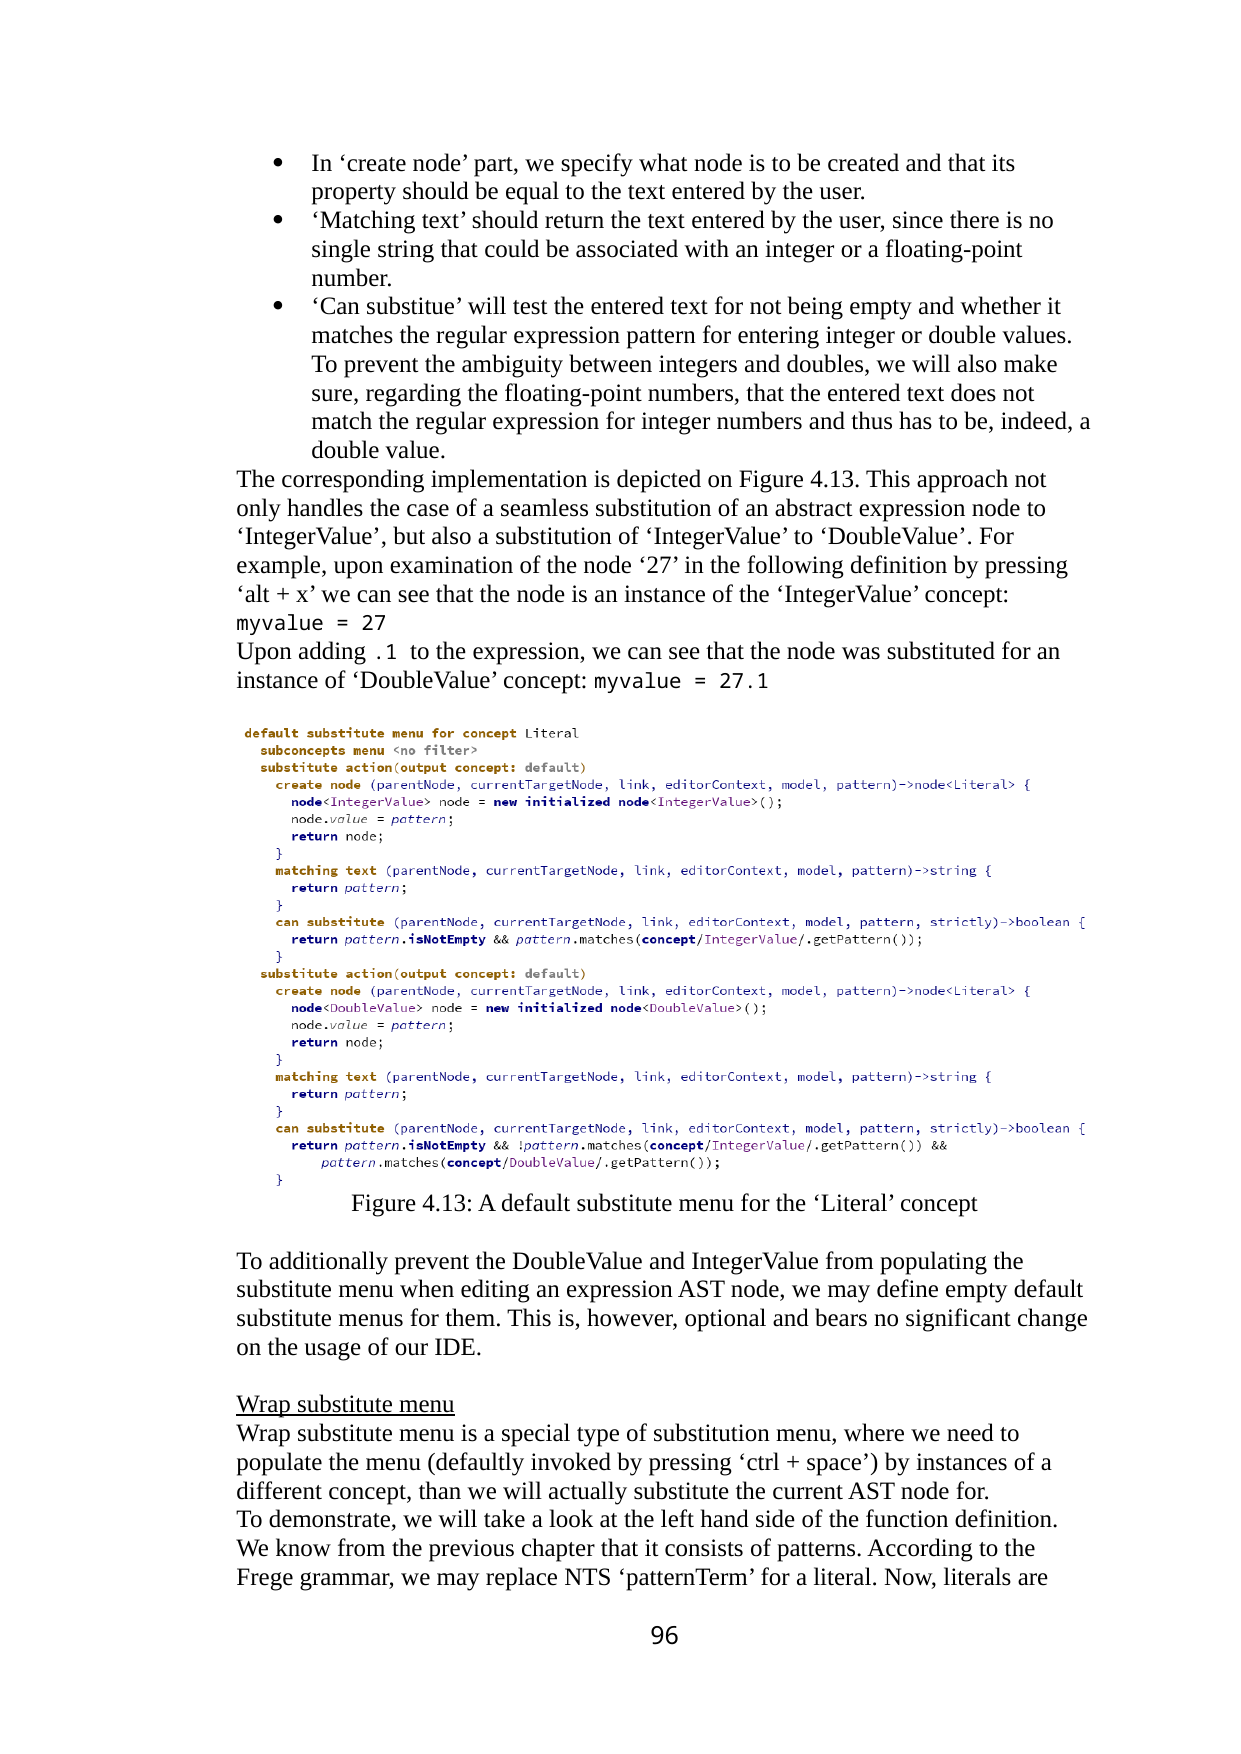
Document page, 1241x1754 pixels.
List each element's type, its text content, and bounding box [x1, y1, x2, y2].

list In ‘create node’ part, we specify what node is to be created and that its property should be equal to the text entered by the user. [274, 148, 1092, 205]
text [236, 1504, 1092, 1591]
list ‘Can substitue’ will test the entered text for not being empty and whether it matches the regular expression pattern for entering integer or double values. To prevent the ambiguity between integers and doubles, we will also make sure, regarding the floating-point numbers, that the entered text does not match the regular expression for integer numbers and thus has to be, indeed, a double value. [274, 291, 1092, 464]
text Wrap substitute menu is a special type of substitution menu, where we need to populate the menu (defaultly invoked by pressing ‘ctrl + space’) by instances of a different concept, than we will actually substitute the current AST node for. [236, 1418, 1092, 1504]
text The corresponding implementation is depicted on Figure 4.13. This approach not only handles the case of a seamless substitution of an abstract expression node to ‘IntegerValue’, but also a substitution of ‘IntegerValue’ to ‘DoubleValue’. For example, upon examination of the node ‘27’ in the following definition by pressing ‘alt + x’ we can see that the node is an instance of the ‘IntegerValue’ concept: myvalue = 27 [236, 464, 1092, 636]
text To additionally prevent the DoubleValue and IntegerValue from populating the substitute menu when editing an expression AST node, we may define empty default substitute menus for them. This is, however, optional and bears no significant change on the usage of our IDE. [236, 1246, 1092, 1361]
text Upon adding .1 to the expression, we can see that the node was substituted for an instance of ‘DoubleValue’ concept: myvalue = 27.1 [236, 636, 1092, 695]
text Wrap substitute menu [236, 1389, 1092, 1418]
list ‘Matching text’ should return the text entered by the user, since there is no single string that could be associated with an integer or a floating-point number. [274, 205, 1092, 291]
text Figure 4.13: A default substitute menu for the ‘Literal’ concept [236, 1188, 1092, 1217]
picture [240, 723, 1089, 1189]
